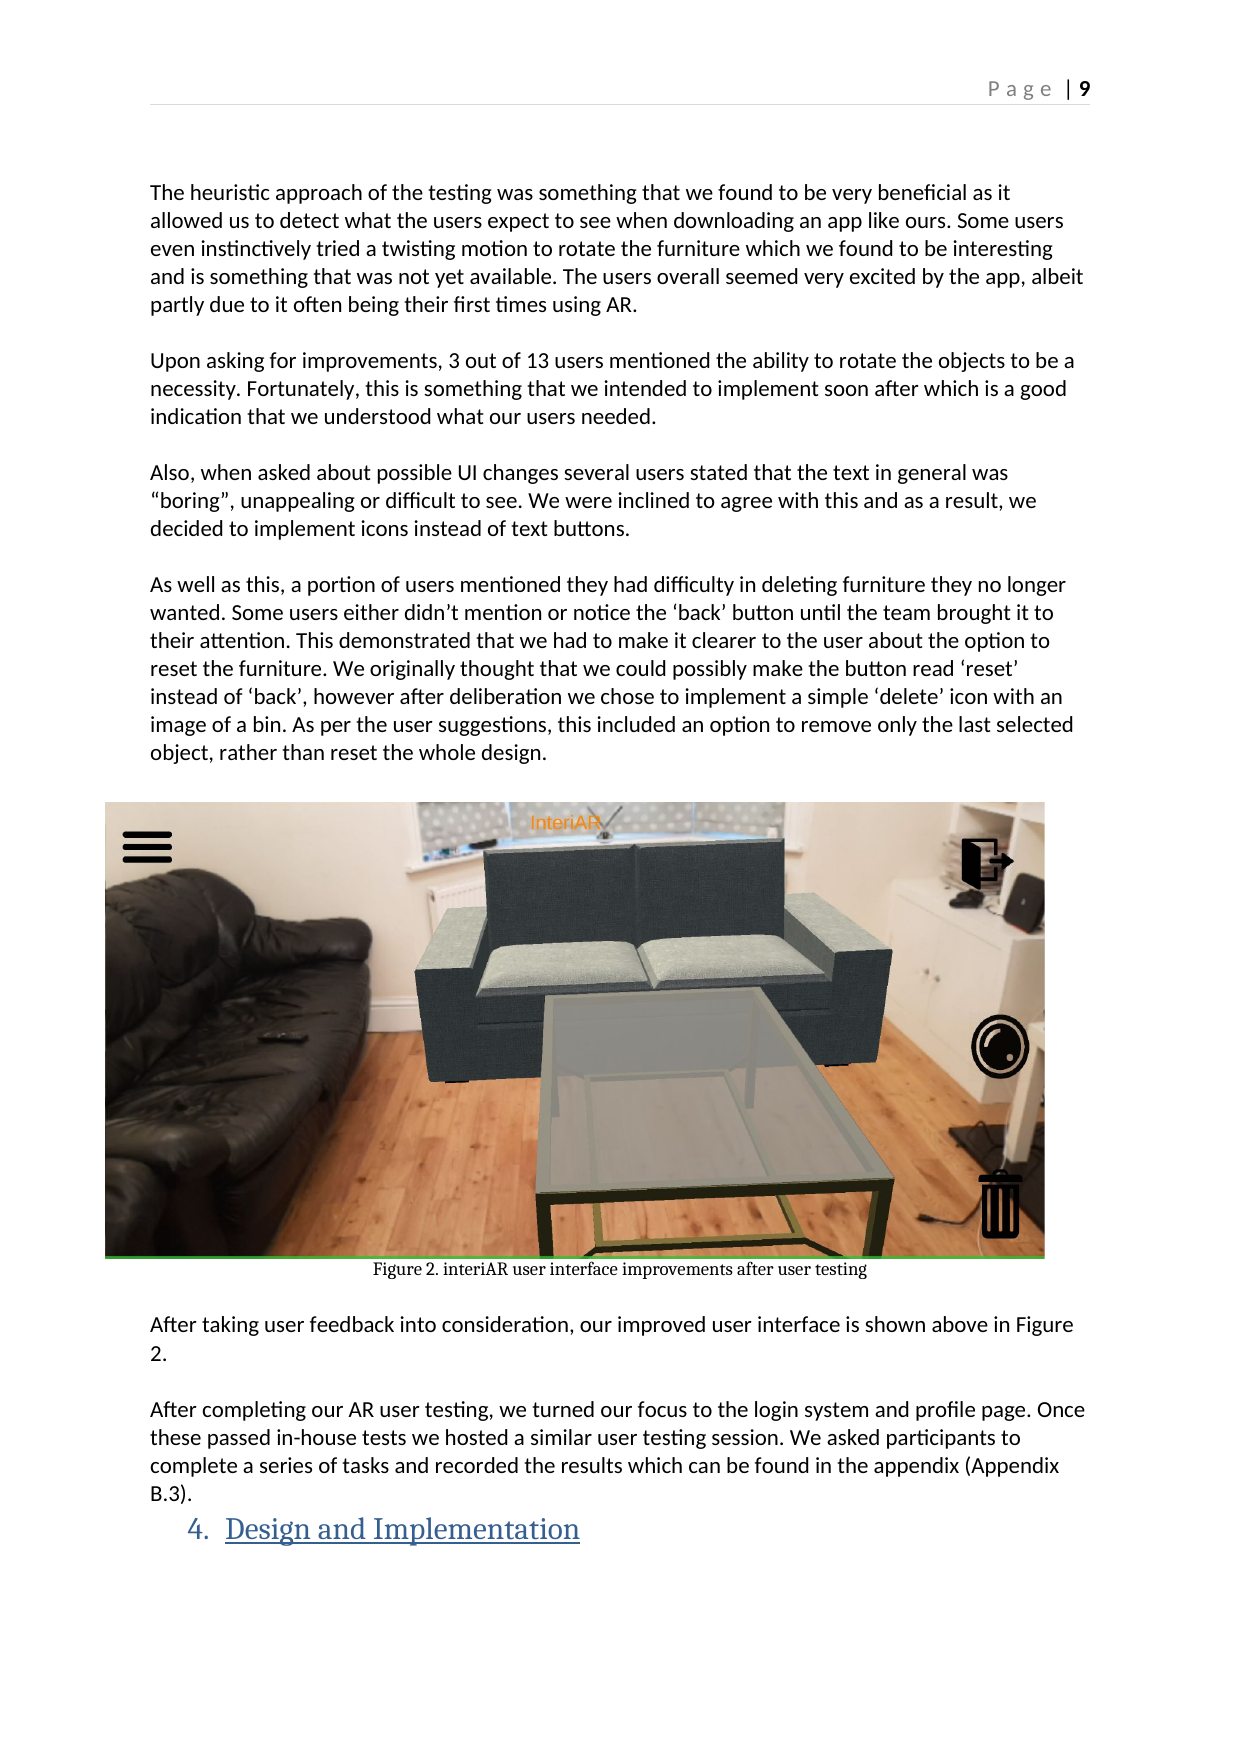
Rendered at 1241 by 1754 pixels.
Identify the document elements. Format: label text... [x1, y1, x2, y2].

text After taking user feedback into consideration, our improved user interface is shown above in Figure 2. [150, 1311, 1090, 1367]
text As well as this, a portion of users mentioned they had difficulty in deleting furniture they no longer wanted. Some users either didn’t mention or notice the ‘back’ button until the team brought it to their attention. This demonstrated that we had to make it clearer to the user about the option to reset the furniture. We originally thought that we could possibly make the button read ‘reset’ instead of ‘back’, however after deliberation we chose to implement a simple ‘delete’ icon with an image of a bin. As per the user suggestions, this included an option to remove only the last selected object, rather than reset the whole design. [150, 570, 1090, 766]
text After completing our AR user testing, we turned our focus to the login system and profile page. Once these passed in-house tests we hosted a similar user testing session. We asked participants to complete a series of tasks and recorded the results which can be found in the appendix (Appendix B.3). [150, 1367, 1090, 1507]
text The heuristic approach of the testing was something that we found to be very beneficial as it allowed us to detect what the users expect to see when downloading an app like ours. Some users even instinctively tried a twisting motion to rotate the furniture which we found to be interesting and is something that was not yet available. The users overall seemed very excited by the app, albeit partly due to it often being their first times using AR. [150, 178, 1090, 318]
picture [105, 802, 1045, 1259]
subtitle Design and Implementation [187, 1512, 1090, 1548]
text Upon asking for improvements, 3 out of 13 users mentioned the ability to rotate the objects to be a necessity. Fortunately, this is something that we intended to implement soon after which is a good indication that we understood what our users needed. [150, 346, 1090, 430]
text Also, when asked about possible UI changes several users stated that the text in general was “boring”, unappealing or difficult to see. We were inclined to agree with this and as a result, we decided to implement icons instead of text buttons. [150, 458, 1090, 542]
